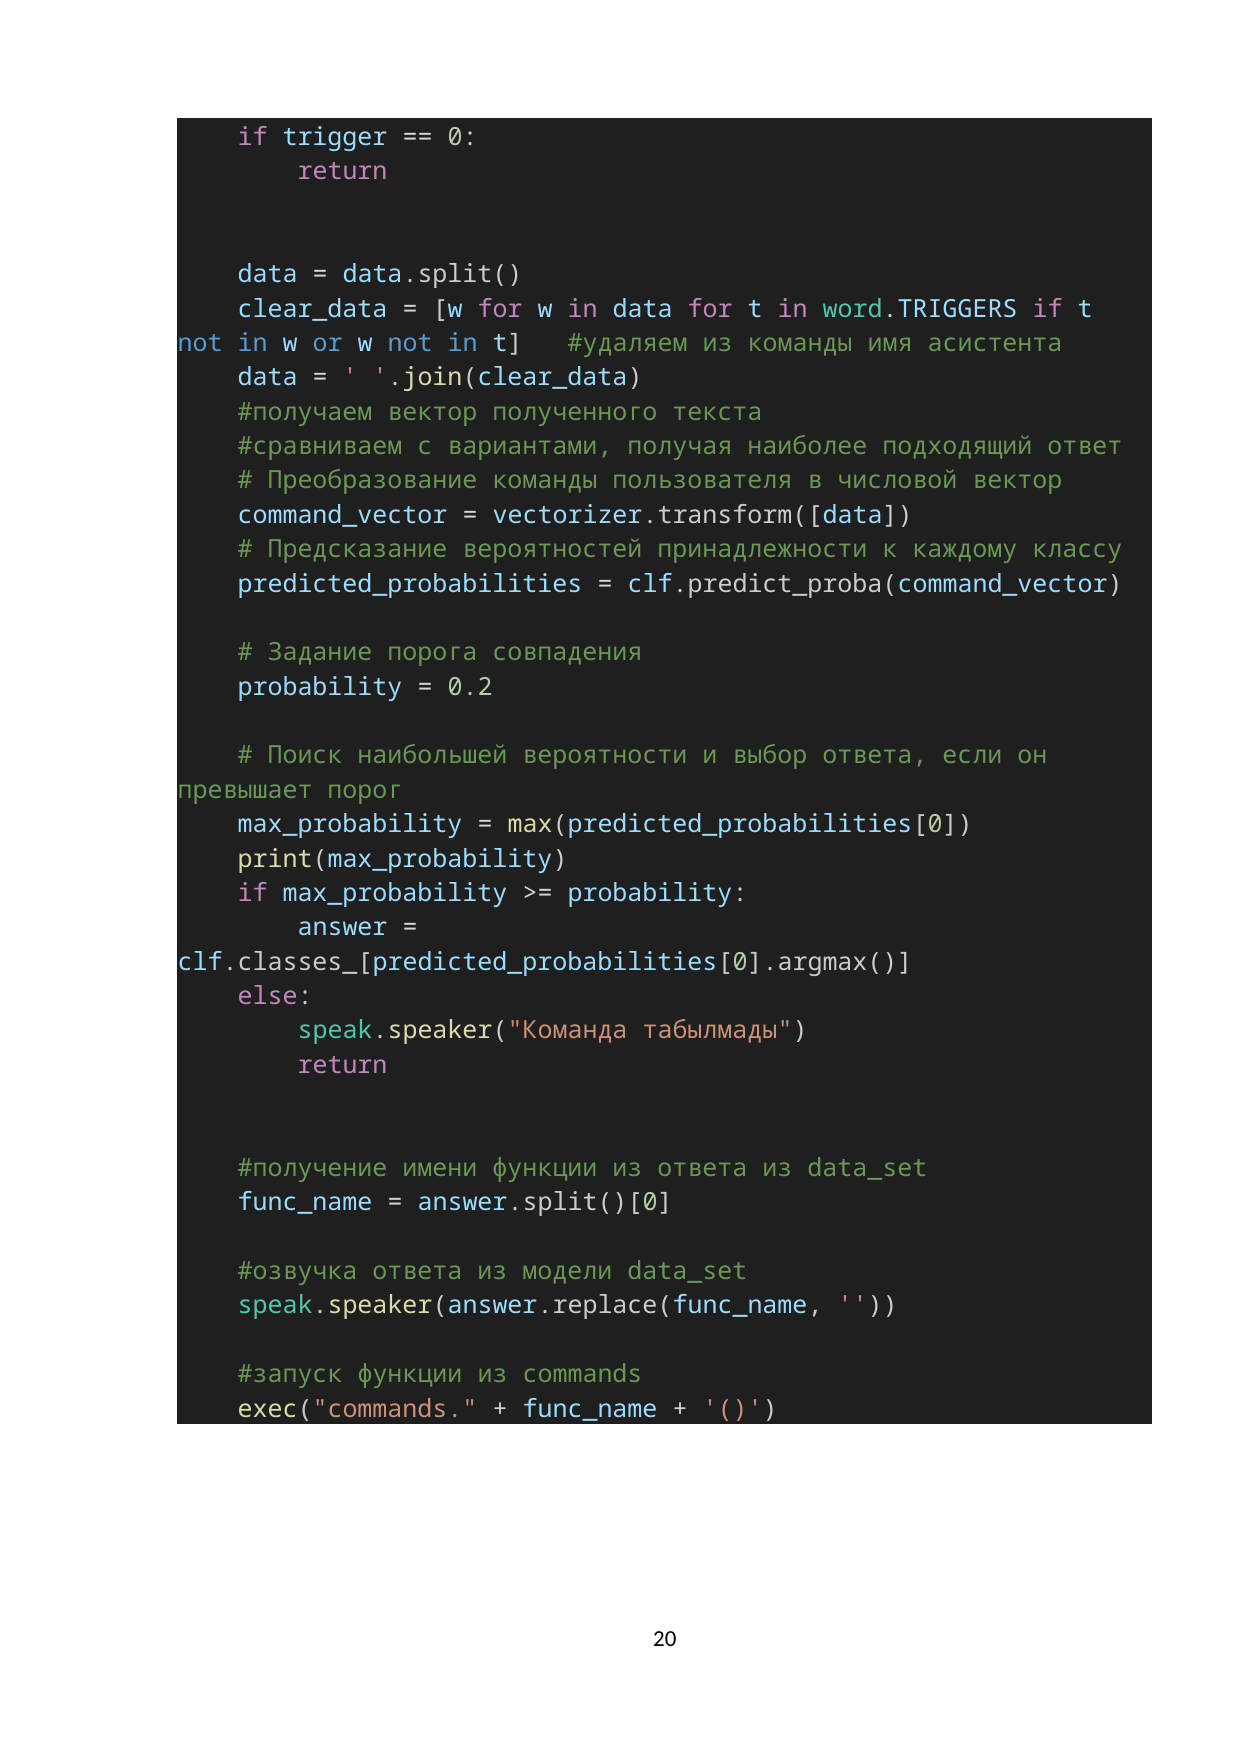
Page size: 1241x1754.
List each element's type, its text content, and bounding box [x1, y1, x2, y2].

text # Предсказание вероятностей принадлежности к каждому классу [177, 531, 1152, 565]
text #сравниваем с вариантами, получая наиболее подходящий ответ [177, 427, 1152, 462]
text exec("commands." + func_name + '()') [177, 1390, 1152, 1424]
text max_probability = max(predicted_probabilities[0]) [177, 806, 1152, 840]
text probability = 0.2 [177, 668, 1152, 702]
text if trigger == 0: [177, 118, 1152, 152]
text #запуск функции из commands [177, 1356, 1152, 1390]
text # Задание порога совпадения [177, 634, 1152, 668]
text speak.speaker("Команда табылмады") [177, 1012, 1152, 1046]
text return [177, 1046, 1152, 1081]
text data = ' '.join(clear_data) [177, 359, 1152, 393]
text # Поиск наибольшей вероятности и выбор ответа, если он превышает порог [177, 737, 1152, 806]
text if max_probability >= probability: [177, 874, 1152, 909]
text clear_data = [w for w in data for t in word.TRIGGERS if t not in w or w not in t] #удаляем из команды имя асистента [177, 290, 1152, 359]
text speak.speaker(answer.replace(func_name, '')) [177, 1287, 1152, 1321]
text #озвучка ответа из модели data_set [177, 1252, 1152, 1287]
text else: [177, 977, 1152, 1012]
text command_vector = vectorizer.transform([data]) [177, 496, 1152, 531]
text func_name = answer.split()[0] [177, 1184, 1152, 1218]
text #получаем вектор полученного текста [177, 393, 1152, 427]
text predicted_probabilities = clf.predict_proba(command_vector) [177, 565, 1152, 599]
text # Преобразование команды пользователя в числовой вектор [177, 462, 1152, 496]
text answer = clf.classes_[predicted_probabilities[0].argmax()] [177, 909, 1152, 977]
text #получение имени функции из ответа из data_set [177, 1149, 1152, 1184]
text print(max_probability) [177, 840, 1152, 874]
text data = data.split() [177, 256, 1152, 290]
text return [177, 152, 1152, 187]
